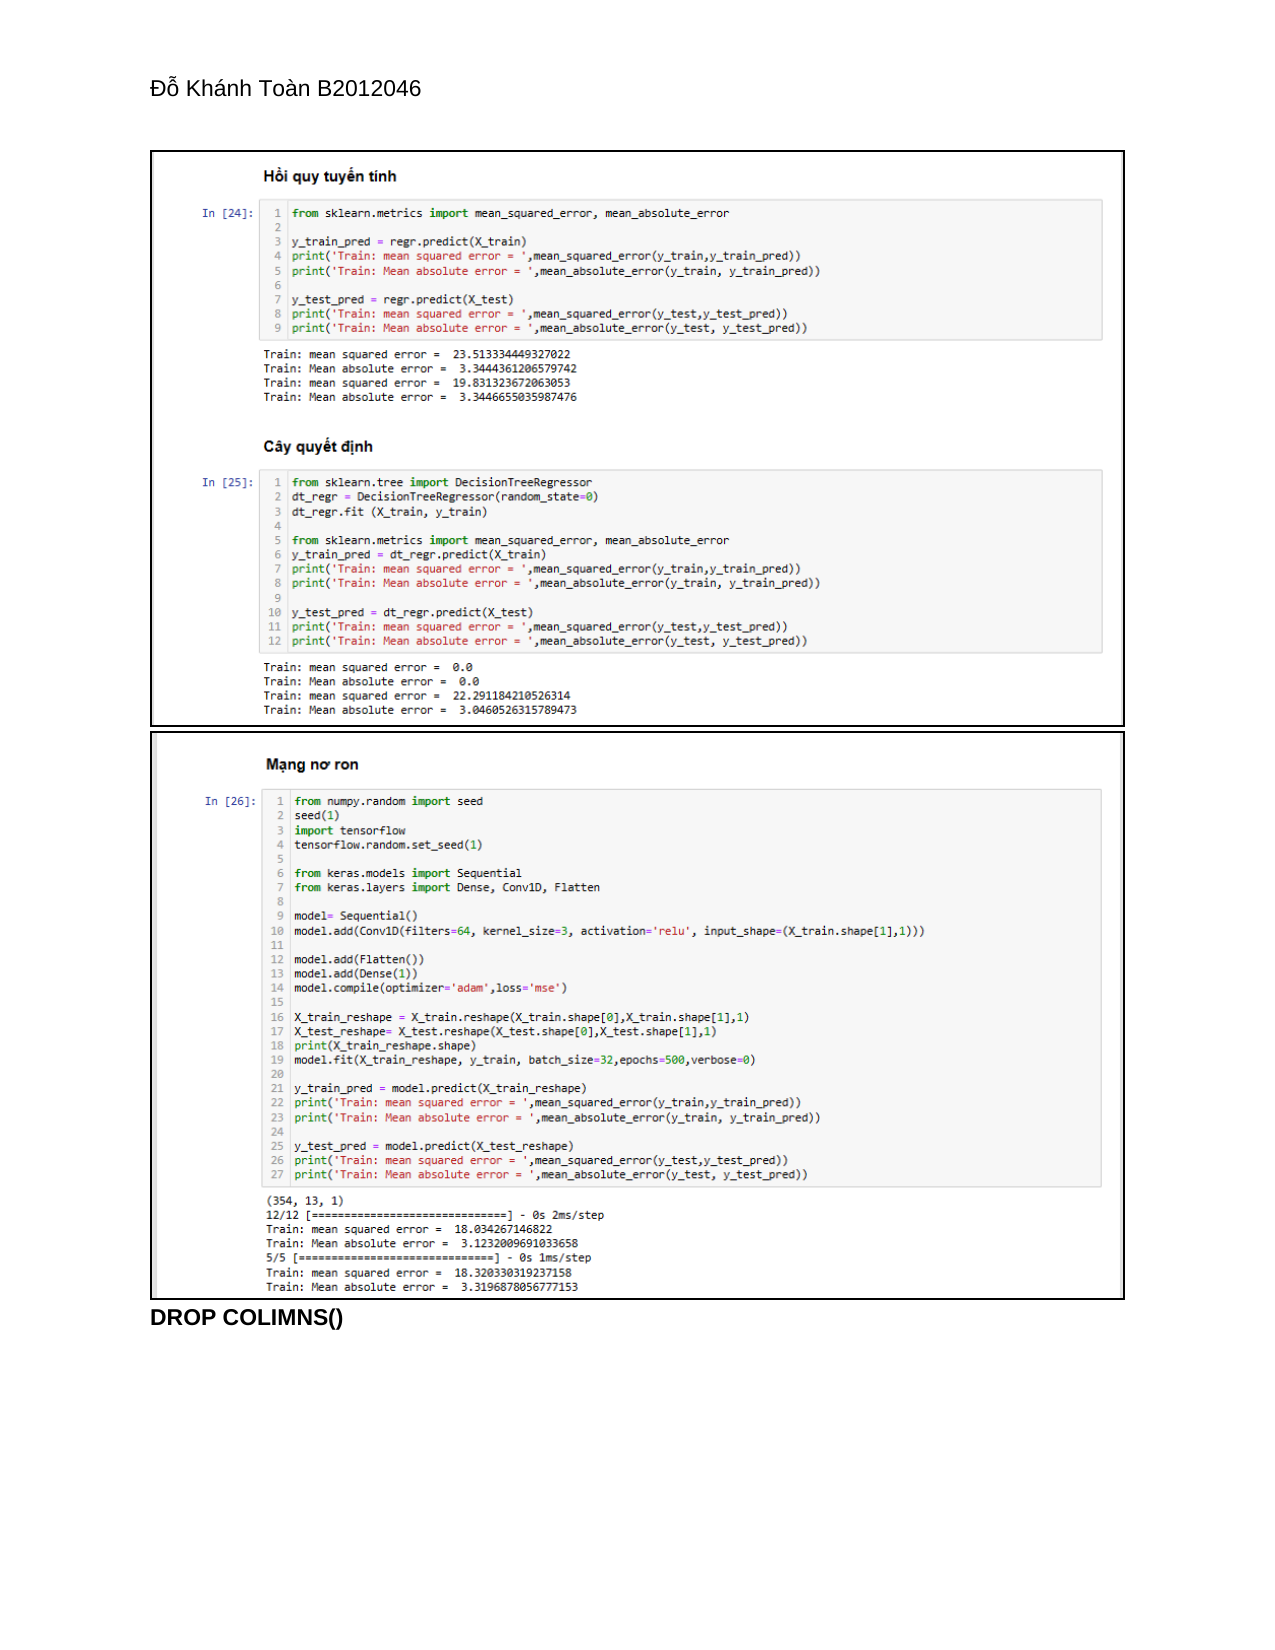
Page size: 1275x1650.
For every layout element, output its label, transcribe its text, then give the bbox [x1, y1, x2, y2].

picture [152, 152, 1123, 725]
text DROP COLIMNS() [150, 1303, 1125, 1330]
picture [152, 733, 1123, 1298]
